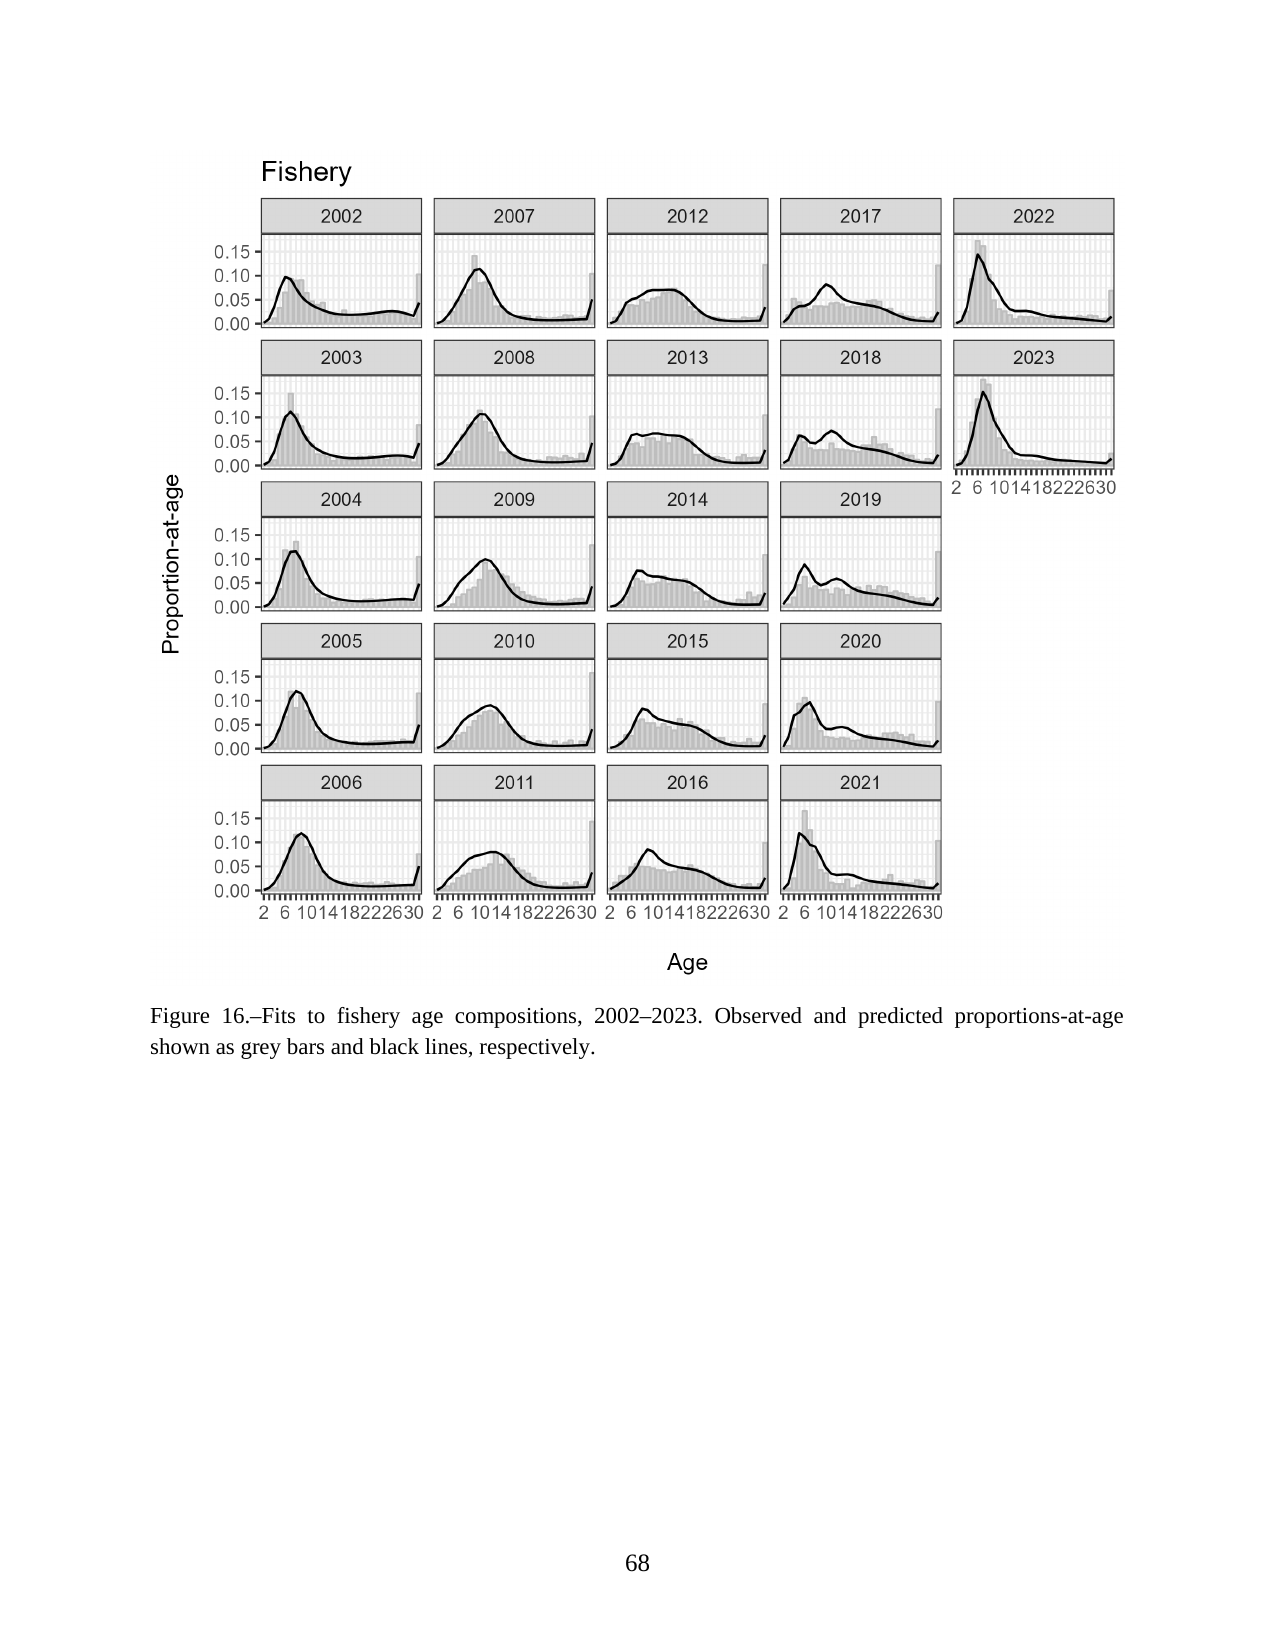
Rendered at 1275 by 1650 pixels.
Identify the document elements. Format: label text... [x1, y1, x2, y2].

picture [150, 150, 1125, 986]
text Figure 16.–Fits to fishery age compositions, 2002–2023. Observed and predicted proportions-at-age shown as grey bars and black lines, respectively. [150, 1002, 1125, 1059]
